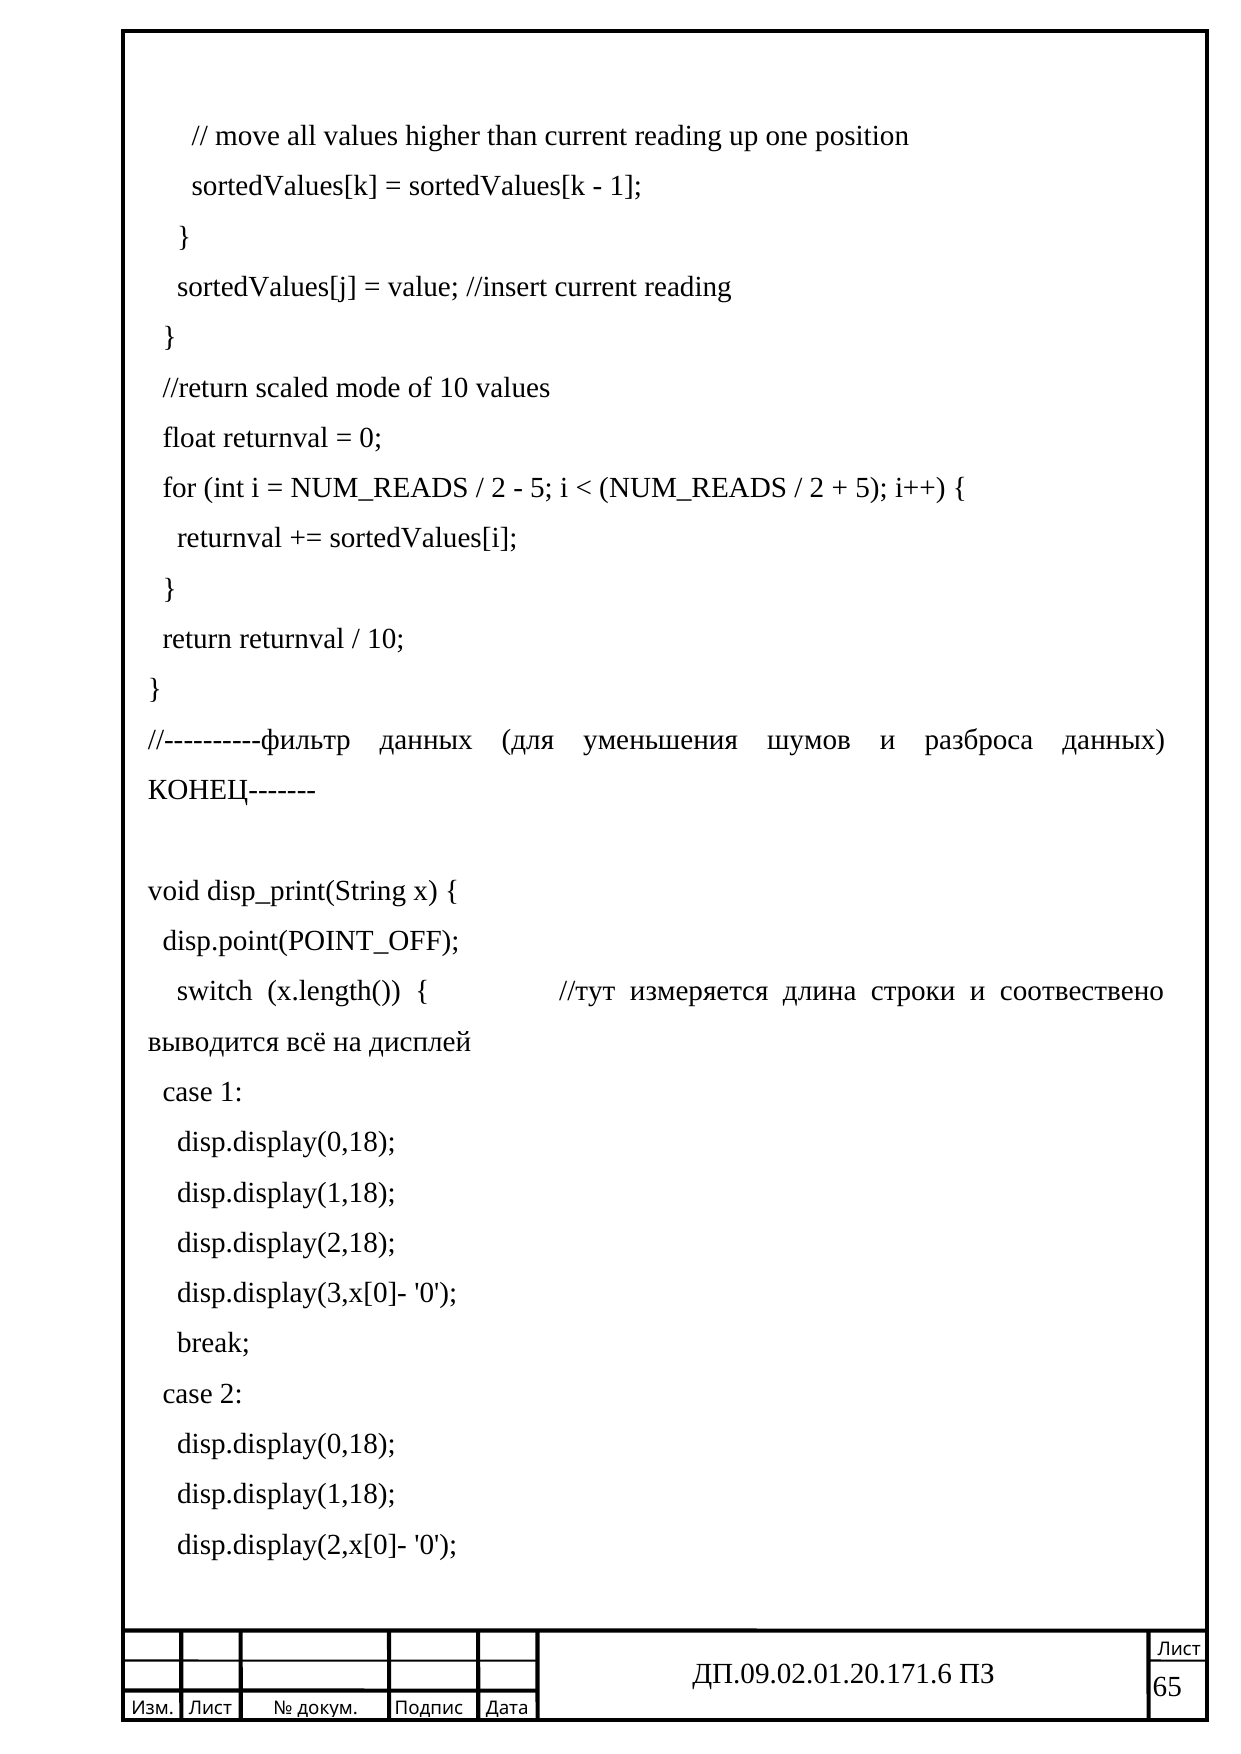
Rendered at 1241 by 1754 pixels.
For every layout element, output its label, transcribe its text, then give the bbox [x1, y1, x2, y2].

text sortedValues[k] = sortedValues[k - 1]; [148, 168, 1167, 202]
text disp.point(POINT_OFF); [148, 923, 1167, 957]
text //----------фильтр данных (для уменьшения шумов и разброса данных) КОНЕЦ------- [148, 722, 1167, 806]
text disp.display(3,x[0]- '0'); [148, 1275, 1167, 1309]
text } [148, 571, 1167, 604]
text //return scaled mode of 10 values [148, 370, 1167, 403]
text for (int i = NUM_READS / 2 - 5; i < (NUM_READS / 2 + 5); i++) { [148, 470, 1167, 504]
text disp.display(0,18); [148, 1124, 1167, 1158]
text } [148, 219, 1167, 252]
text // move all values higher than current reading up one position [148, 118, 1167, 152]
text } [148, 319, 1167, 353]
text case 1: [148, 1074, 1167, 1108]
text float returnval = 0; [148, 420, 1167, 453]
text switch (x.length()) { //тут измеряется длина строки и соотвествено выводится всё на дисплей [148, 973, 1167, 1057]
text disp.display(2,18); [148, 1225, 1167, 1258]
text break; [148, 1326, 1167, 1359]
text case 2: [148, 1376, 1167, 1409]
text disp.display(2,x[0]- '0'); [148, 1527, 1167, 1560]
text disp.display(0,18); [148, 1426, 1167, 1460]
text returnval += sortedValues[i]; [148, 521, 1167, 554]
text disp.display(1,18); [148, 1175, 1167, 1208]
text } [148, 672, 1167, 705]
text return returnval / 10; [148, 621, 1167, 655]
text sortedValues[j] = value; //insert current reading [148, 269, 1167, 303]
text void disp_print(String x) { [148, 873, 1167, 906]
text disp.display(1,18); [148, 1477, 1167, 1510]
